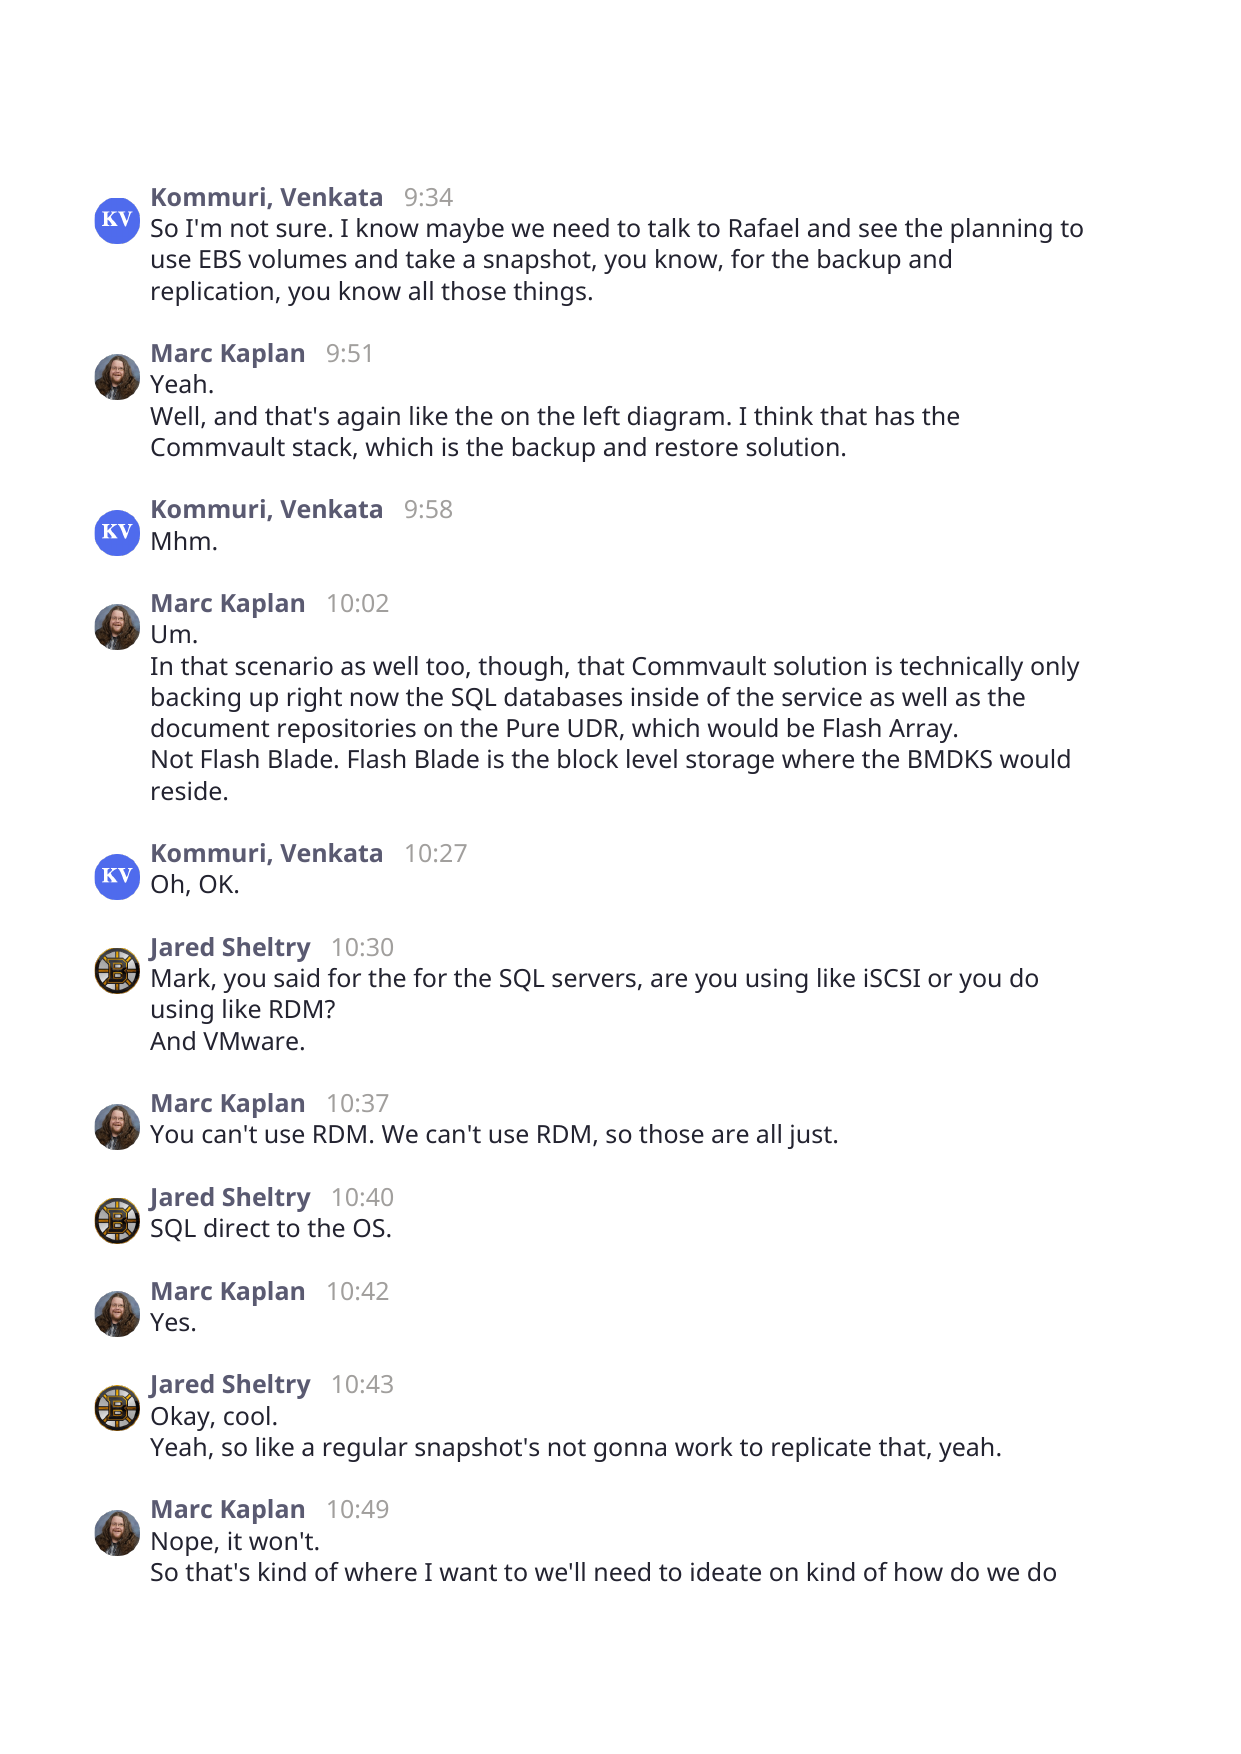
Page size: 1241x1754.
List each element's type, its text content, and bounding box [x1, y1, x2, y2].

text Kommuri, Venkata 9:58 Mhm. [150, 462, 1090, 556]
picture [94, 198, 140, 244]
text Jared Sheltry 10:30 Mark, you said for the for the SQL servers, are you using like iSCSI or you do using like RDM? And VMware. [150, 900, 1090, 1056]
picture [94, 1104, 140, 1150]
picture [94, 510, 140, 556]
text Jared Sheltry 10:43 Okay, cool. Yeah, so like a regular snapshot's not gonna work to replicate that, yeah. [150, 1337, 1090, 1462]
text Jared Sheltry 10:40 SQL direct to the OS. [150, 1150, 1090, 1244]
picture [94, 1385, 140, 1431]
picture [94, 354, 140, 400]
picture [94, 948, 140, 994]
text Kommuri, Venkata 10:27 Oh, OK. [150, 806, 1090, 900]
picture [94, 604, 140, 650]
picture [94, 1291, 140, 1337]
text Marc Kaplan 10:42 Yes. [150, 1244, 1090, 1337]
picture [94, 1198, 140, 1244]
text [150, 1462, 1090, 1587]
text Kommuri, Venkata 9:34 So I'm not sure. I know maybe we need to talk to Rafael and see the planning to use EBS volumes and take a snapshot, you know, for the backup and replication, you know all those things. [150, 150, 1090, 306]
picture [94, 1510, 140, 1556]
text Marc Kaplan 10:37 You can't use RDM. We can't use RDM, so those are all just. [150, 1056, 1090, 1150]
text Marc Kaplan 10:02 Um. In that scenario as well too, though, that Commvault solution is technically only backing up right now the SQL databases inside of the service as well as the document repositories on the Pure UDR, which would be Flash Array. Not Flash Blade. Flash Blade is the block level storage where the BMDKS would reside. [150, 556, 1090, 806]
picture [94, 854, 140, 900]
text Marc Kaplan 9:51 Yeah. Well, and that's again like the on the left diagram. I think that has the Commvault stack, which is the backup and restore solution. [150, 306, 1090, 462]
